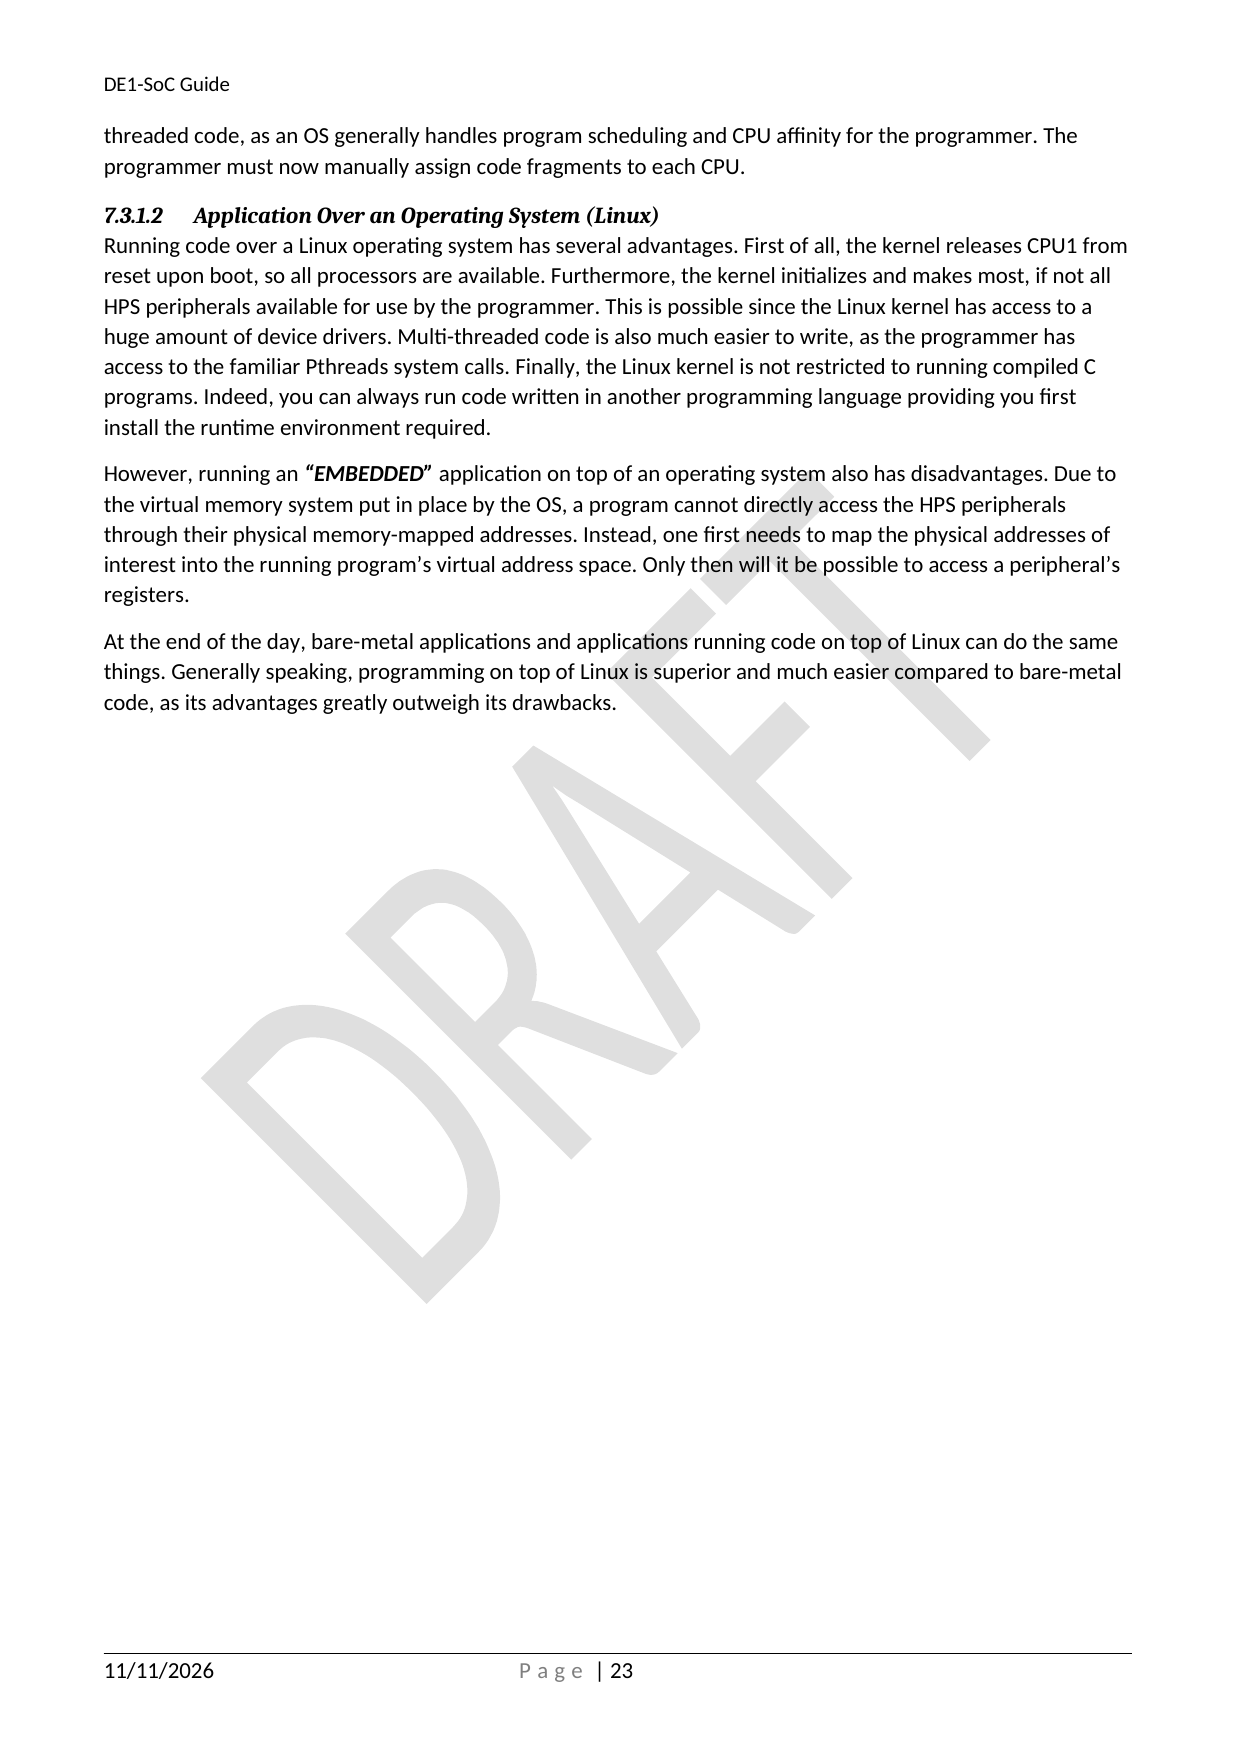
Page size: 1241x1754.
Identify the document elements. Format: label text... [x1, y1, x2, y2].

text At the end of the day, bare-metal applications and applications running code on top of Linux can do the same things. Generally speaking, programming on top of Linux is superior and much easier compared to bare-metal code, as its advantages greatly outweigh its drawbacks. [103, 627, 1132, 716]
text However, running an “embedded” application on top of an operating system also has disadvantages. Due to the virtual memory system put in place by the OS, a program cannot directly access the HPS peripherals through their physical memory-mapped addresses. Instead, one first needs to map the physical addresses of interest into the running program’s virtual address space. Only then will it be possible to access a peripheral’s registers. [103, 459, 1132, 608]
text Running code over a Linux operating system has several advantages. First of all, the kernel releases CPU1 from reset upon boot, so all processors are available. Furthermore, the kernel initializes and makes most, if not all HPS peripherals available for use by the programmer. This is possible since the Linux kernel has access to a huge amount of device drivers. Multi-threaded code is also much easier to write, as the programmer has access to the familiar Pthreads system calls. Finally, the Linux kernel is not restricted to running compiled C programs. Indeed, you can always run code written in another programming language providing you first install the runtime environment required. [103, 231, 1132, 441]
subtitle Application Over an Operating System (Linux) [103, 203, 1132, 229]
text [103, 122, 1132, 180]
